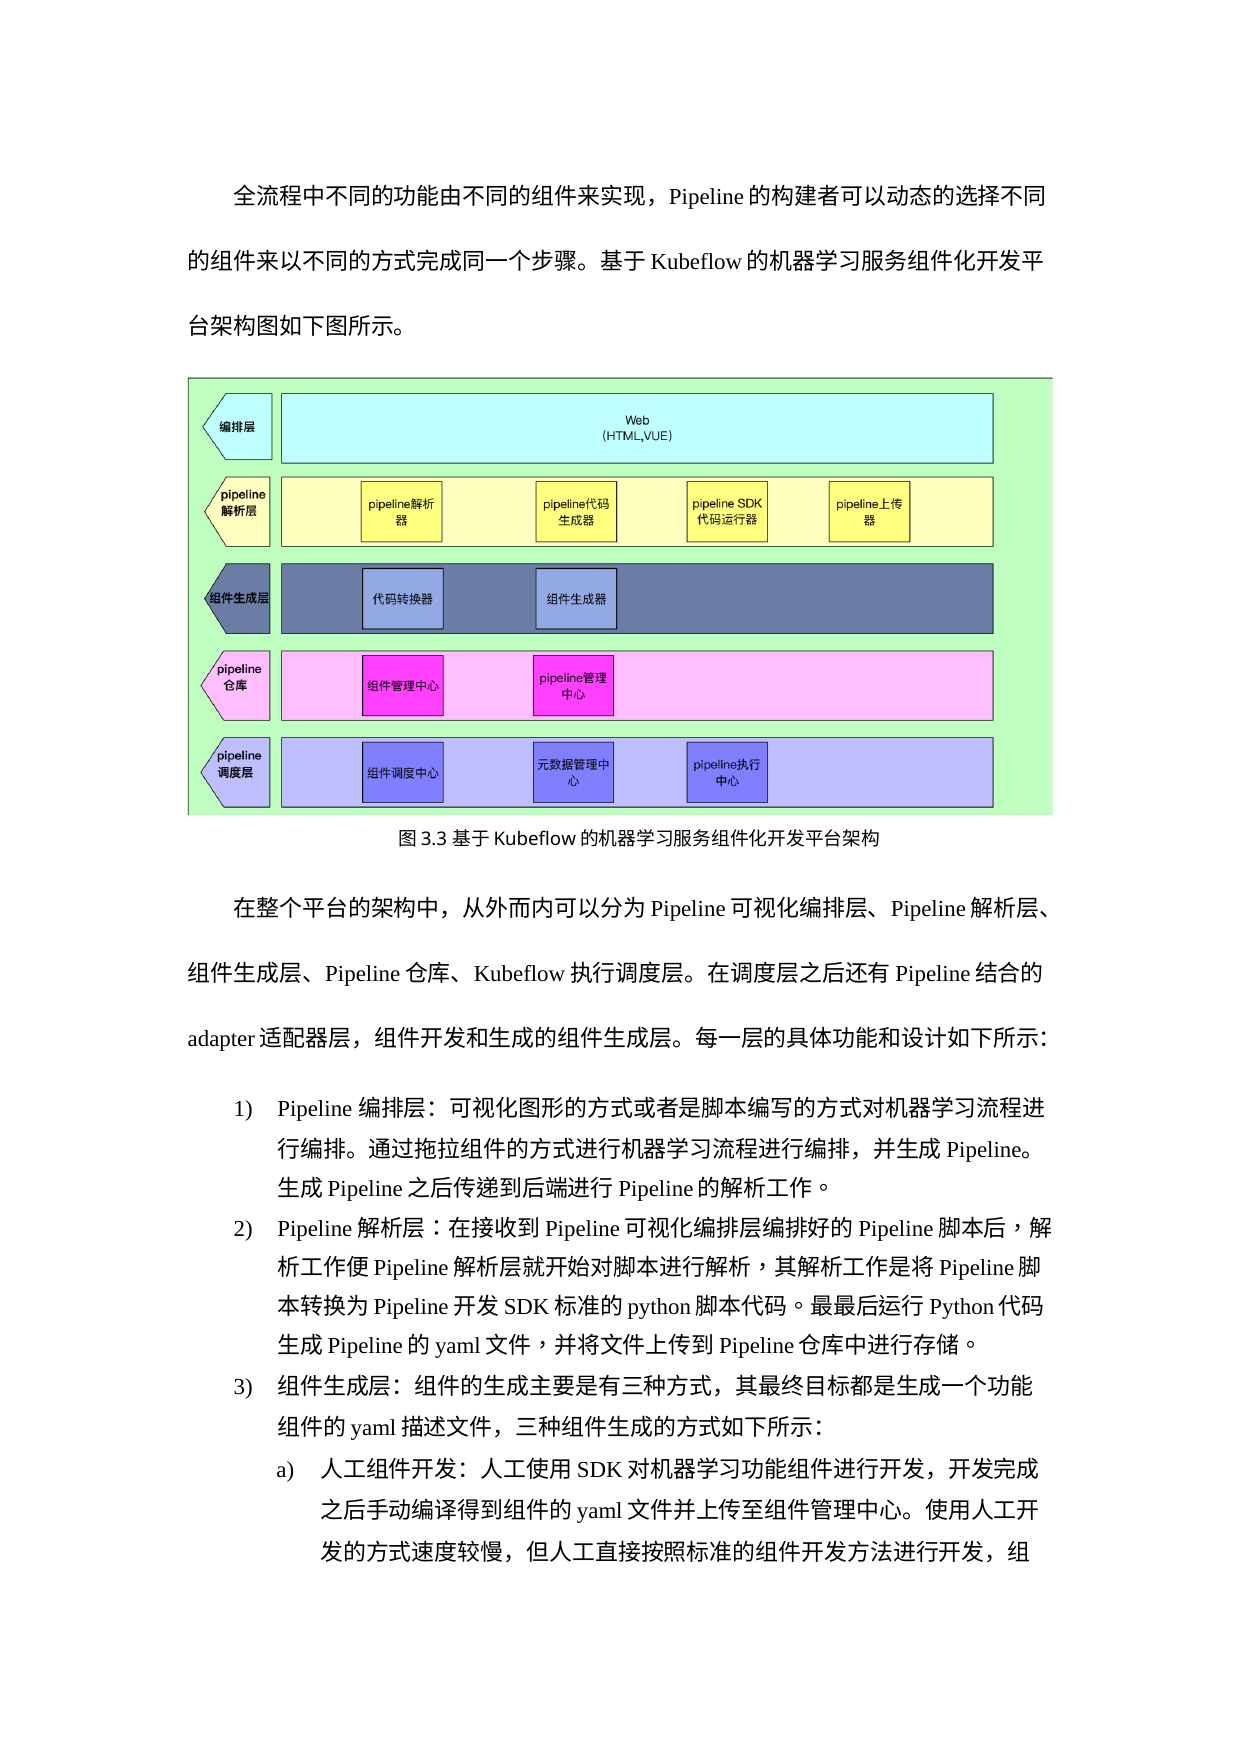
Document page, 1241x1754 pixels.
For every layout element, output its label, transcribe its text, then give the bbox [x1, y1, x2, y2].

list Pipeline 编排层：可视化图形的方式或者是脚本编写的方式对机器学习流程进行编排。通过拖拉组件的方式进行机器学习流程进行编排，并生成Pipeline。生成Pipeline之后传递到后端进行Pipeline的解析工作。 [233, 1090, 1053, 1204]
text 全流程中不同的功能由不同的组件来实现，Pipeline的构建者可以动态的选择不同的组件来以不同的方式完成同一个步骤。基于Kubeflow的机器学习服务组件化开发平台架构图如下图所示。 [187, 162, 1053, 357]
list 组件生成层：组件的生成主要是有三种方式，其最终目标都是生成一个功能组件的yaml描述文件，三种组件生成的方式如下所示： [233, 1368, 1053, 1442]
text 图3.3 基于Kubeflow的机器学习服务组件化开发平台架构 [187, 821, 1053, 853]
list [276, 1451, 1053, 1567]
list Pipeline解析层：在接收到Pipeline可视化编排层编排好的Pipeline脚本后，解析工作便Pipeline解析层就开始对脚本进行解析，其解析工作是将Pipeline脚本转换为Pipeline开发SDK标准的python脚本代码。最最后运行Python代码生成Pipeline的yaml文件，并将文件上传到Pipeline仓库中进行存储。 [233, 1211, 1053, 1360]
text 在整个平台的架构中，从外而内可以分为Pipeline可视化编排层、Pipeline解析层、组件生成层、Pipeline仓库、Kubeflow执行调度层。在调度层之后还有Pipeline结合的adapter适配器层，组件开发和生成的组件生成层。每一层的具体功能和设计如下所示： [187, 874, 1053, 1069]
